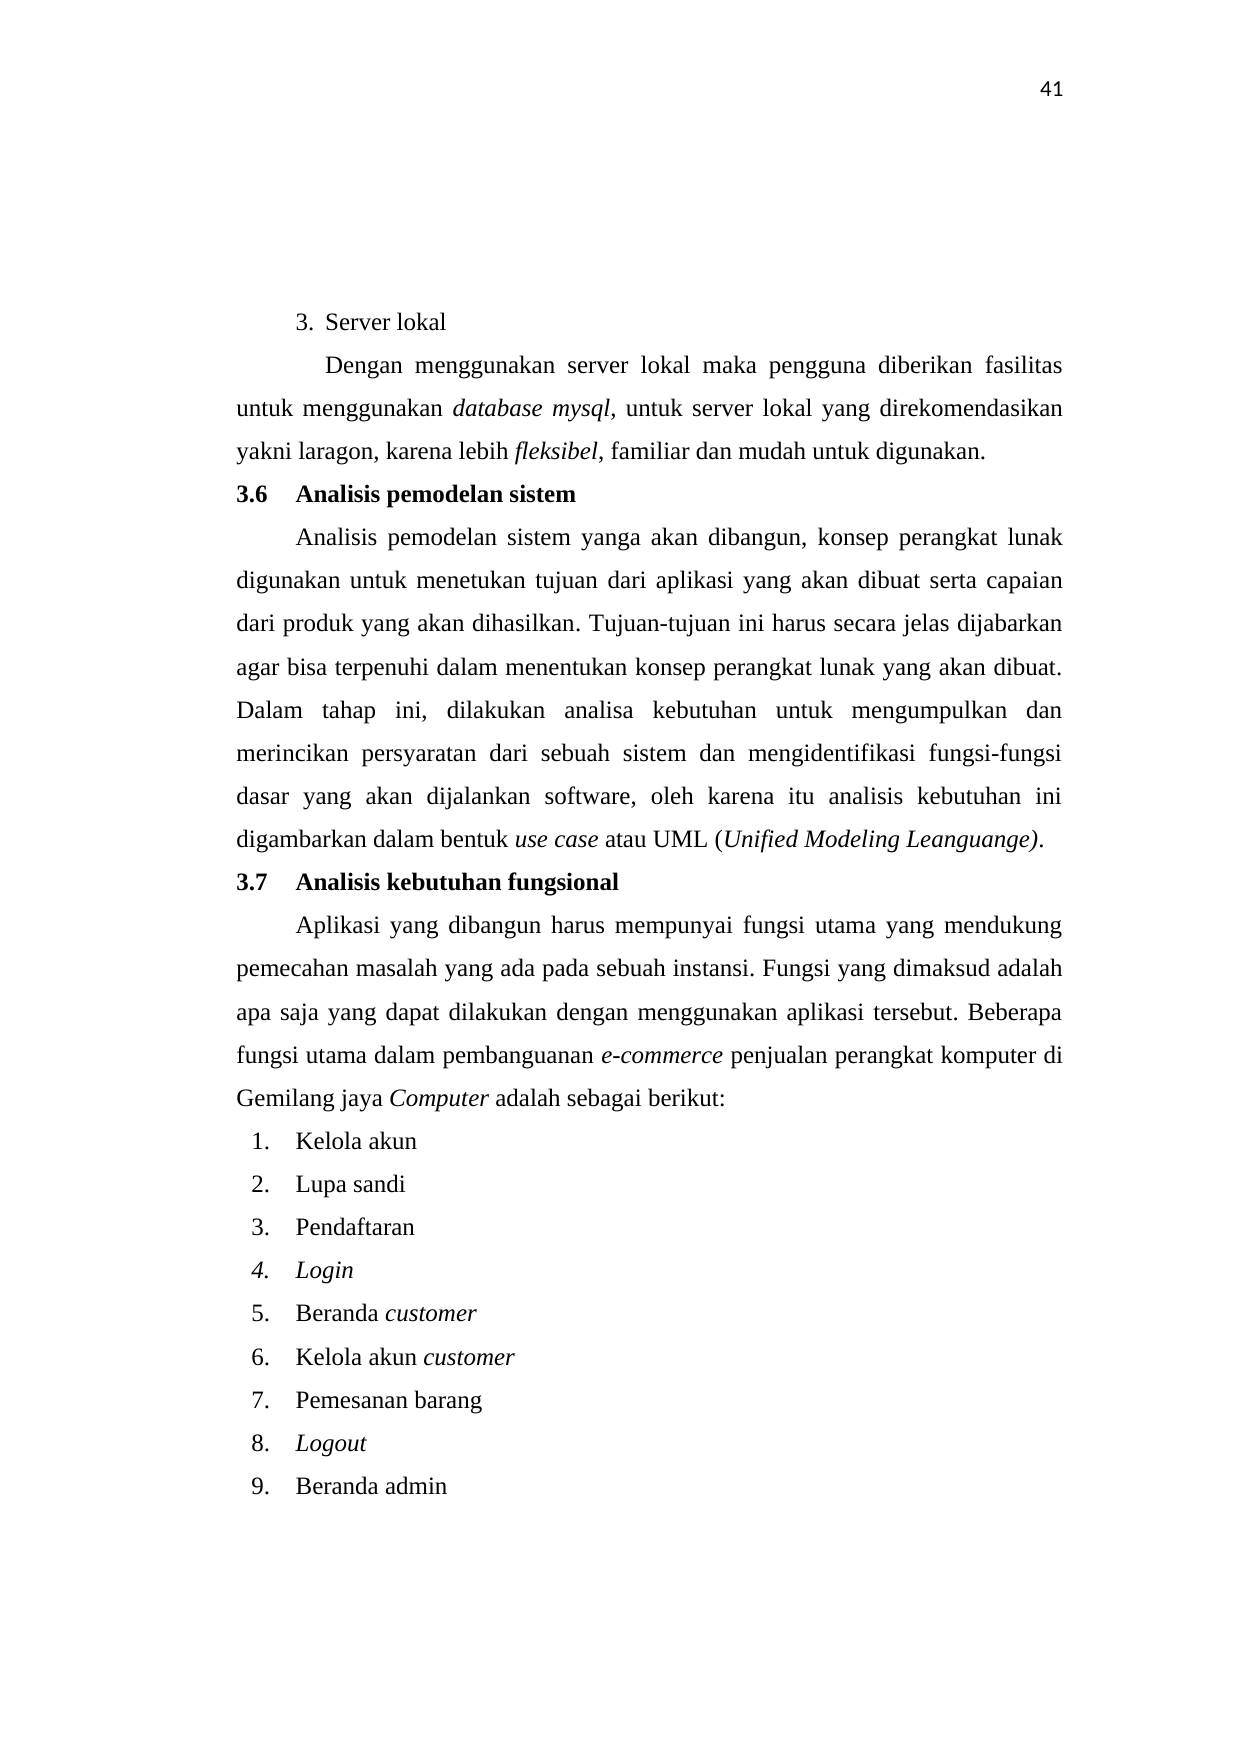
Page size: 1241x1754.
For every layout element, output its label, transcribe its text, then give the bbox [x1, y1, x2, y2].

text Aplikasi yang dibangun harus mempunyai fungsi utama yang mendukung pemecahan masalah yang ada pada sebuah instansi. Fungsi yang dimaksud adalah apa saja yang dapat dilakukan dengan menggunakan aplikasi tersebut. Beberapa fungsi utama dalam pembanguanan e-commerce penjualan perangkat komputer di Gemilang jaya Computer adalah sebagai berikut: [236, 910, 1063, 1112]
subtitle Analisis pemodelan sistem [236, 479, 1063, 508]
list Beranda customer [251, 1298, 1063, 1327]
list Kelola akun [251, 1126, 1063, 1155]
text Analisis pemodelan sistem yanga akan dibangun, konsep perangkat lunak digunakan untuk menetukan tujuan dari aplikasi yang akan dibuat serta capaian dari produk yang akan dihasilkan. Tujuan-tujuan ini harus secara jelas dijabarkan agar bisa terpenuhi dalam menentukan konsep perangkat lunak yang akan dibuat. Dalam tahap ini, dilakukan analisa kebutuhan untuk mengumpulkan dan merincikan persyaratan dari sebuah sistem dan mengidentifikasi fungsi-fungsi dasar yang akan dijalankan software, oleh karena itu analisis kebutuhan ini digambarkan dalam bentuk use case atau UML (Unified Modeling Leanguange). [236, 522, 1063, 853]
list Server lokal [295, 307, 1063, 335]
list Beranda admin [251, 1471, 1063, 1500]
list Login [251, 1255, 1063, 1284]
list Logout [251, 1428, 1063, 1457]
list Kelola akun customer [251, 1342, 1063, 1370]
list Lupa sandi [251, 1169, 1063, 1198]
list Pemesanan barang [251, 1385, 1063, 1413]
list Pendaftaran [251, 1212, 1063, 1241]
text Dengan menggunakan server lokal maka pengguna diberikan fasilitas untuk menggunakan database mysql, untuk server lokal yang direkomendasikan yakni laragon, karena lebih fleksibel, familiar dan mudah untuk digunakan. [236, 350, 1063, 465]
subtitle Analisis kebutuhan fungsional [236, 867, 1063, 896]
